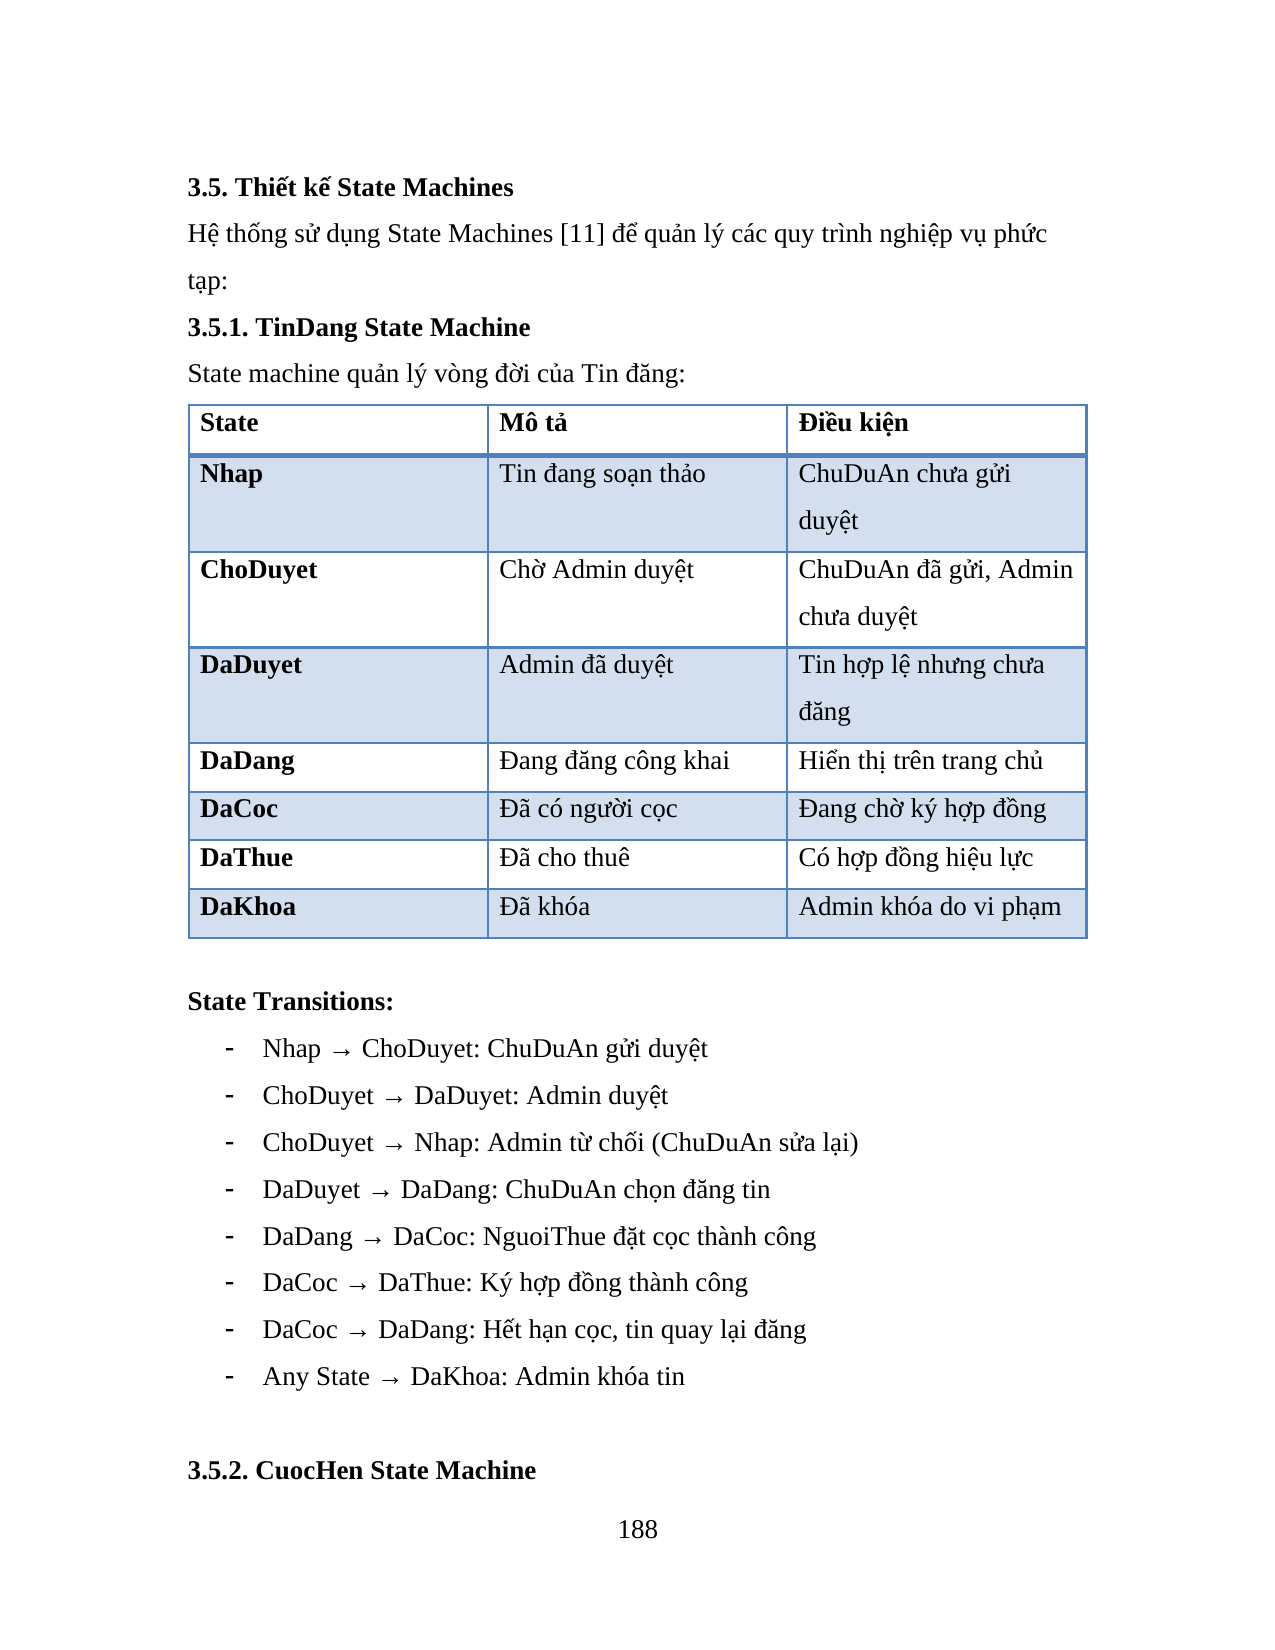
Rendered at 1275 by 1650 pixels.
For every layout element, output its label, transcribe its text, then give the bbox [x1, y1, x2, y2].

list DaCoc → DaDang: Hết hạn cọc, tin quay lại đăng [225, 1313, 1087, 1345]
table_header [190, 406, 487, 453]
list DaCoc → DaThue: Ký hợp đồng thành công [225, 1267, 1087, 1298]
list Nhap → ChoDuyet: ChuDuAn gửi duyệt [225, 1032, 1087, 1063]
list ChoDuyet → DaDuyet: Admin duyệt [225, 1079, 1087, 1110]
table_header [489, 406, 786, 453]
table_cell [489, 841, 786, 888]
subtitle 3.5.2. CuocHen State Machine [187, 1454, 1087, 1485]
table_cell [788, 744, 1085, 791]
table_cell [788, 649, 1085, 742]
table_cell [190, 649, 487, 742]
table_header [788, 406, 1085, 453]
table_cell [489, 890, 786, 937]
subtitle 3.5. Thiết kế State Machines [187, 171, 1087, 202]
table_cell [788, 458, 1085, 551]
list DaDuyet → DaDang: ChuDuAn chọn đăng tin [225, 1173, 1087, 1204]
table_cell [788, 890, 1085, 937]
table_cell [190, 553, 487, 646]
list DaDang → DaCoc: NguoiThue đặt cọc thành công [225, 1220, 1087, 1251]
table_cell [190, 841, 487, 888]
list ChoDuyet → Nhap: Admin từ chối (ChuDuAn sửa lại) [225, 1126, 1087, 1157]
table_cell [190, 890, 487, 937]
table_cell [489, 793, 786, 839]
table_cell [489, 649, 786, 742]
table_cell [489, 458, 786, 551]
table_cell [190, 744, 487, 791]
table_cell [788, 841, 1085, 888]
text Hệ thống sử dụng State Machines [11] để quản lý các quy trình nghiệp vụ phức tạp: [187, 217, 1087, 295]
text State Transitions: [187, 986, 1087, 1017]
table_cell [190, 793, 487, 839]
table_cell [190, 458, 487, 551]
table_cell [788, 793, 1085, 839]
subtitle 3.5.1. TinDang State Machine [187, 311, 1087, 342]
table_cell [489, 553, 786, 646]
text State machine quản lý vòng đời của Tin đăng: [187, 357, 1087, 389]
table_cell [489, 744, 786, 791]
list Any State → DaKhoa: Admin khóa tin [225, 1360, 1087, 1392]
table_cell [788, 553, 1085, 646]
